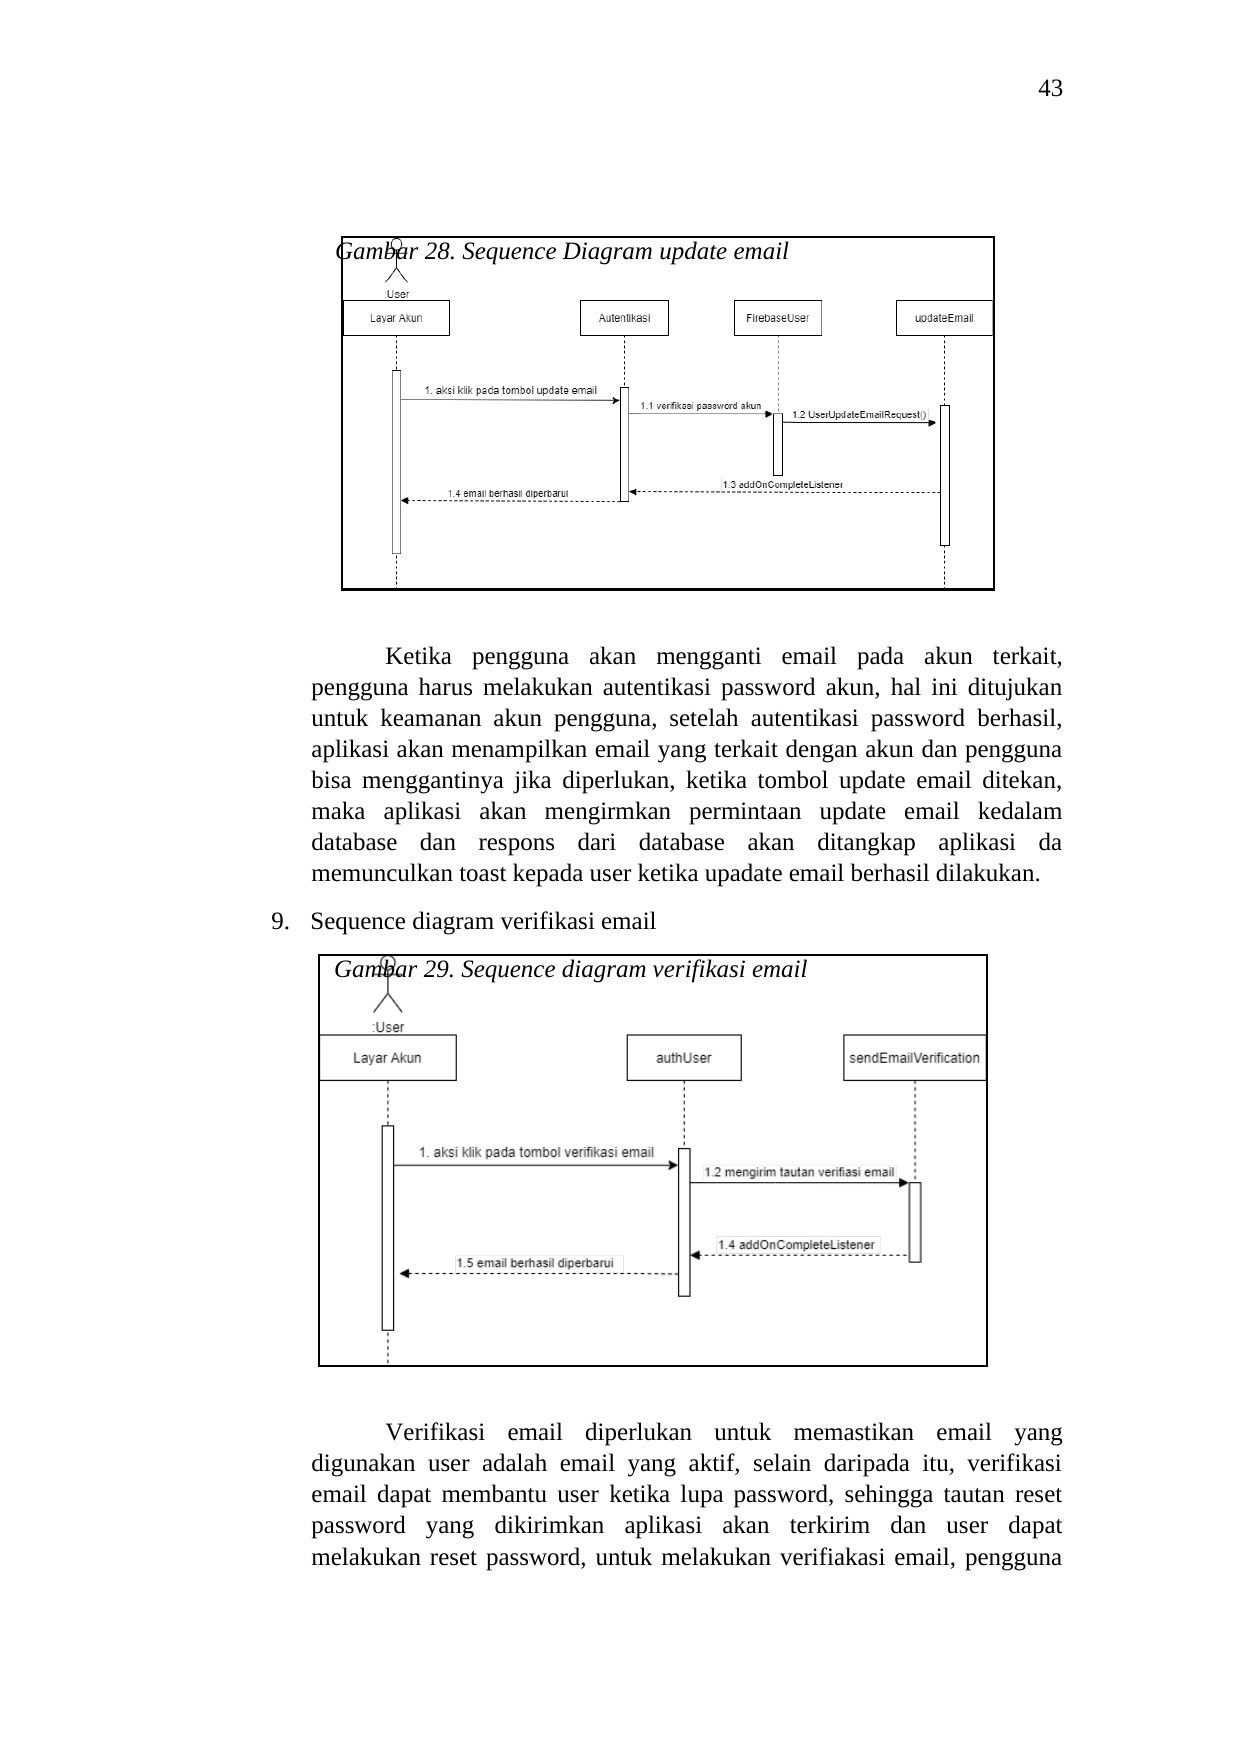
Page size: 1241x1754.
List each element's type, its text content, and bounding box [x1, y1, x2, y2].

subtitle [311, 1417, 1063, 1570]
picture [343, 238, 993, 588]
subtitle Sequence diagram verifikasi email [281, 906, 1063, 935]
picture [320, 956, 986, 1365]
subtitle Ketika pengguna akan mengganti email pada akun terkait, pengguna harus melakukan autentikasi password akun, hal ini ditujukan untuk keamanan akun pengguna, setelah autentikasi password berhasil, aplikasi akan menampilkan email yang terkait dengan akun dan pengguna bisa menggantinya jika diperlukan, ketika tombol update email ditekan, maka aplikasi akan mengirmkan permintaan update email kedalam database dan respons dari database akan ditangkap aplikasi da memunculkan toast kepada user ketika upadate email berhasil dilakukan. [311, 641, 1063, 887]
